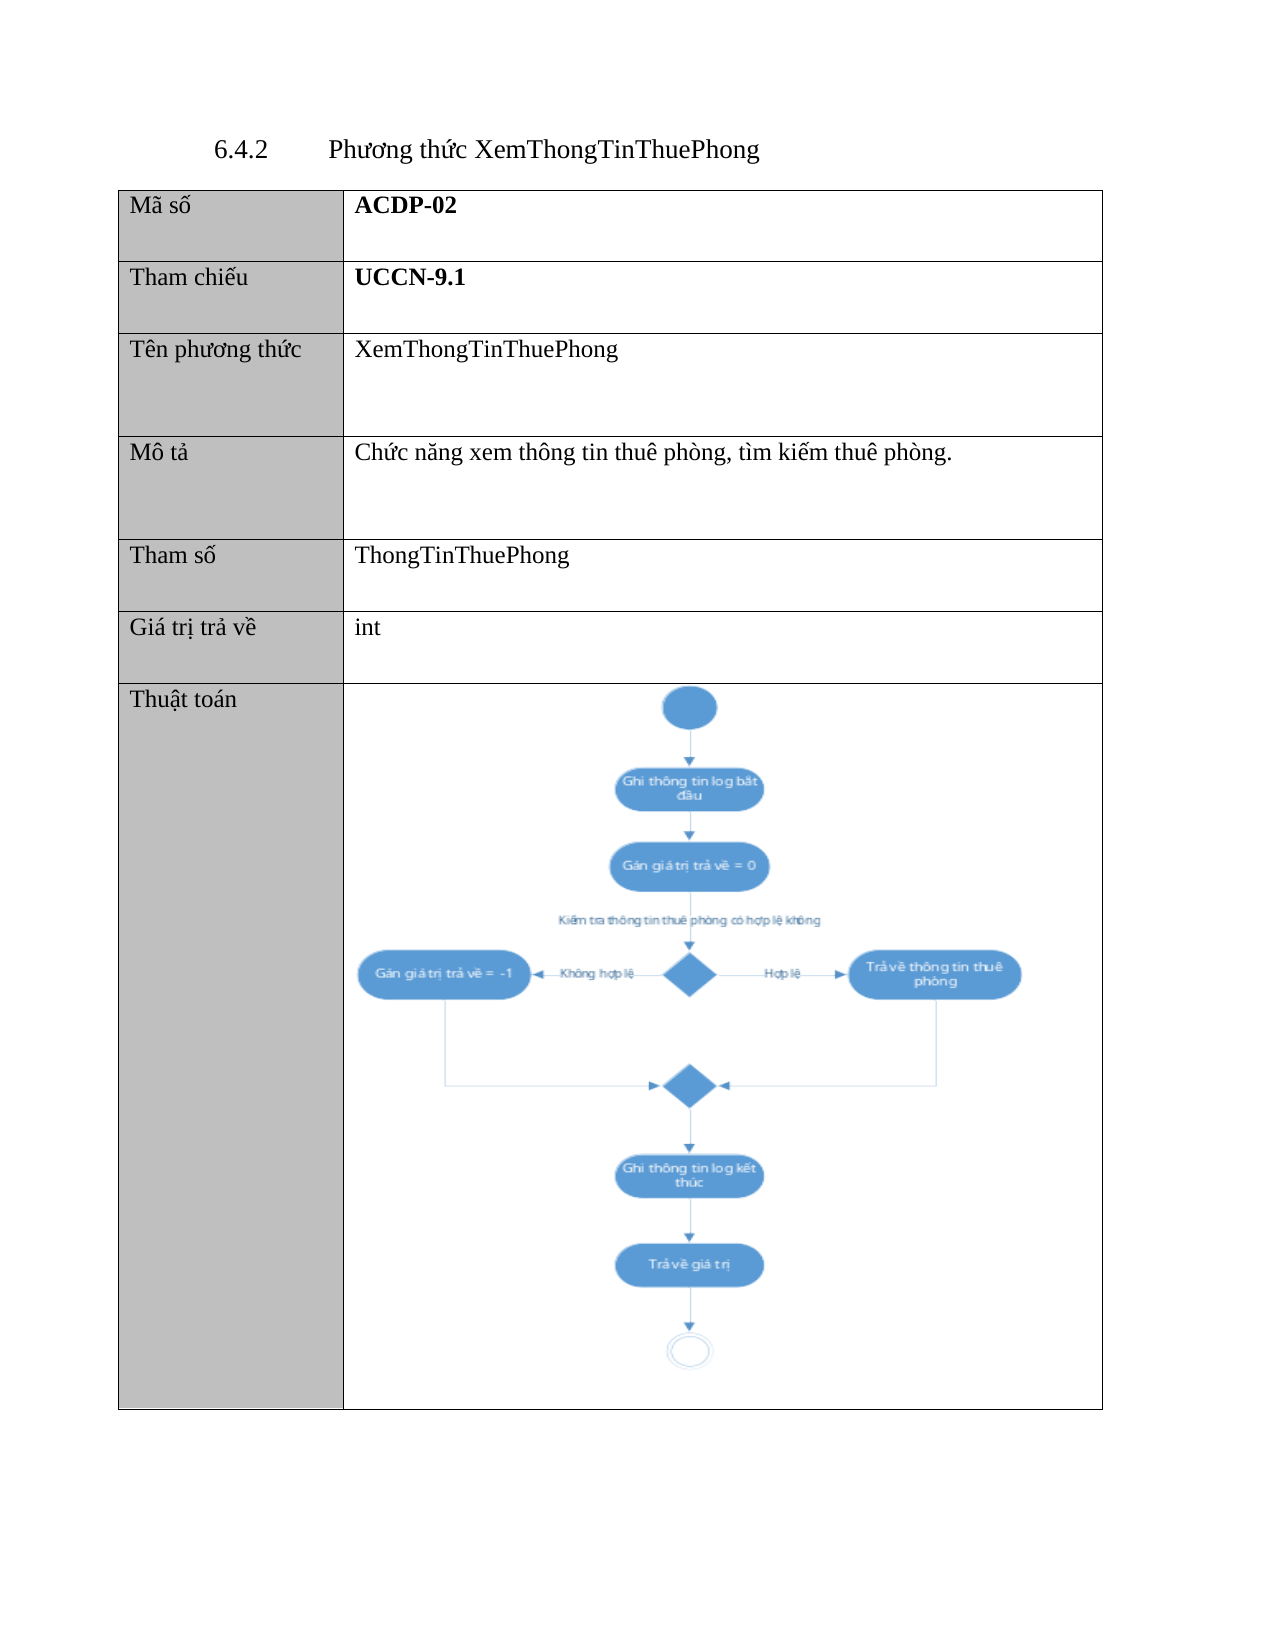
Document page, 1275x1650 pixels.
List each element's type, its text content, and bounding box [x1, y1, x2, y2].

table_cell Tham chiếu [119, 262, 343, 333]
table_cell XemThongTinThuePhong [344, 334, 1102, 436]
table_cell Tham số [119, 540, 343, 611]
table_header Mã số [119, 191, 343, 261]
table_cell ThongTinThuePhong [344, 540, 1102, 611]
table_cell Thuật toán [119, 684, 343, 1408]
list Phương thức XemThongTinThuePhong [268, 133, 1137, 164]
table_cell Tên phương thức [119, 334, 343, 436]
table_cell Giá trị trả về [119, 612, 343, 683]
table_header ACDP-02 [344, 191, 1102, 261]
table_cell Chức năng xem thông tin thuê phòng, tìm kiếm thuê phòng. [344, 437, 1102, 539]
table_cell [344, 684, 1102, 1408]
table_cell Mô tả [119, 437, 343, 539]
table_cell UCCN-9.1 [344, 262, 1102, 333]
table_cell int [344, 612, 1102, 683]
